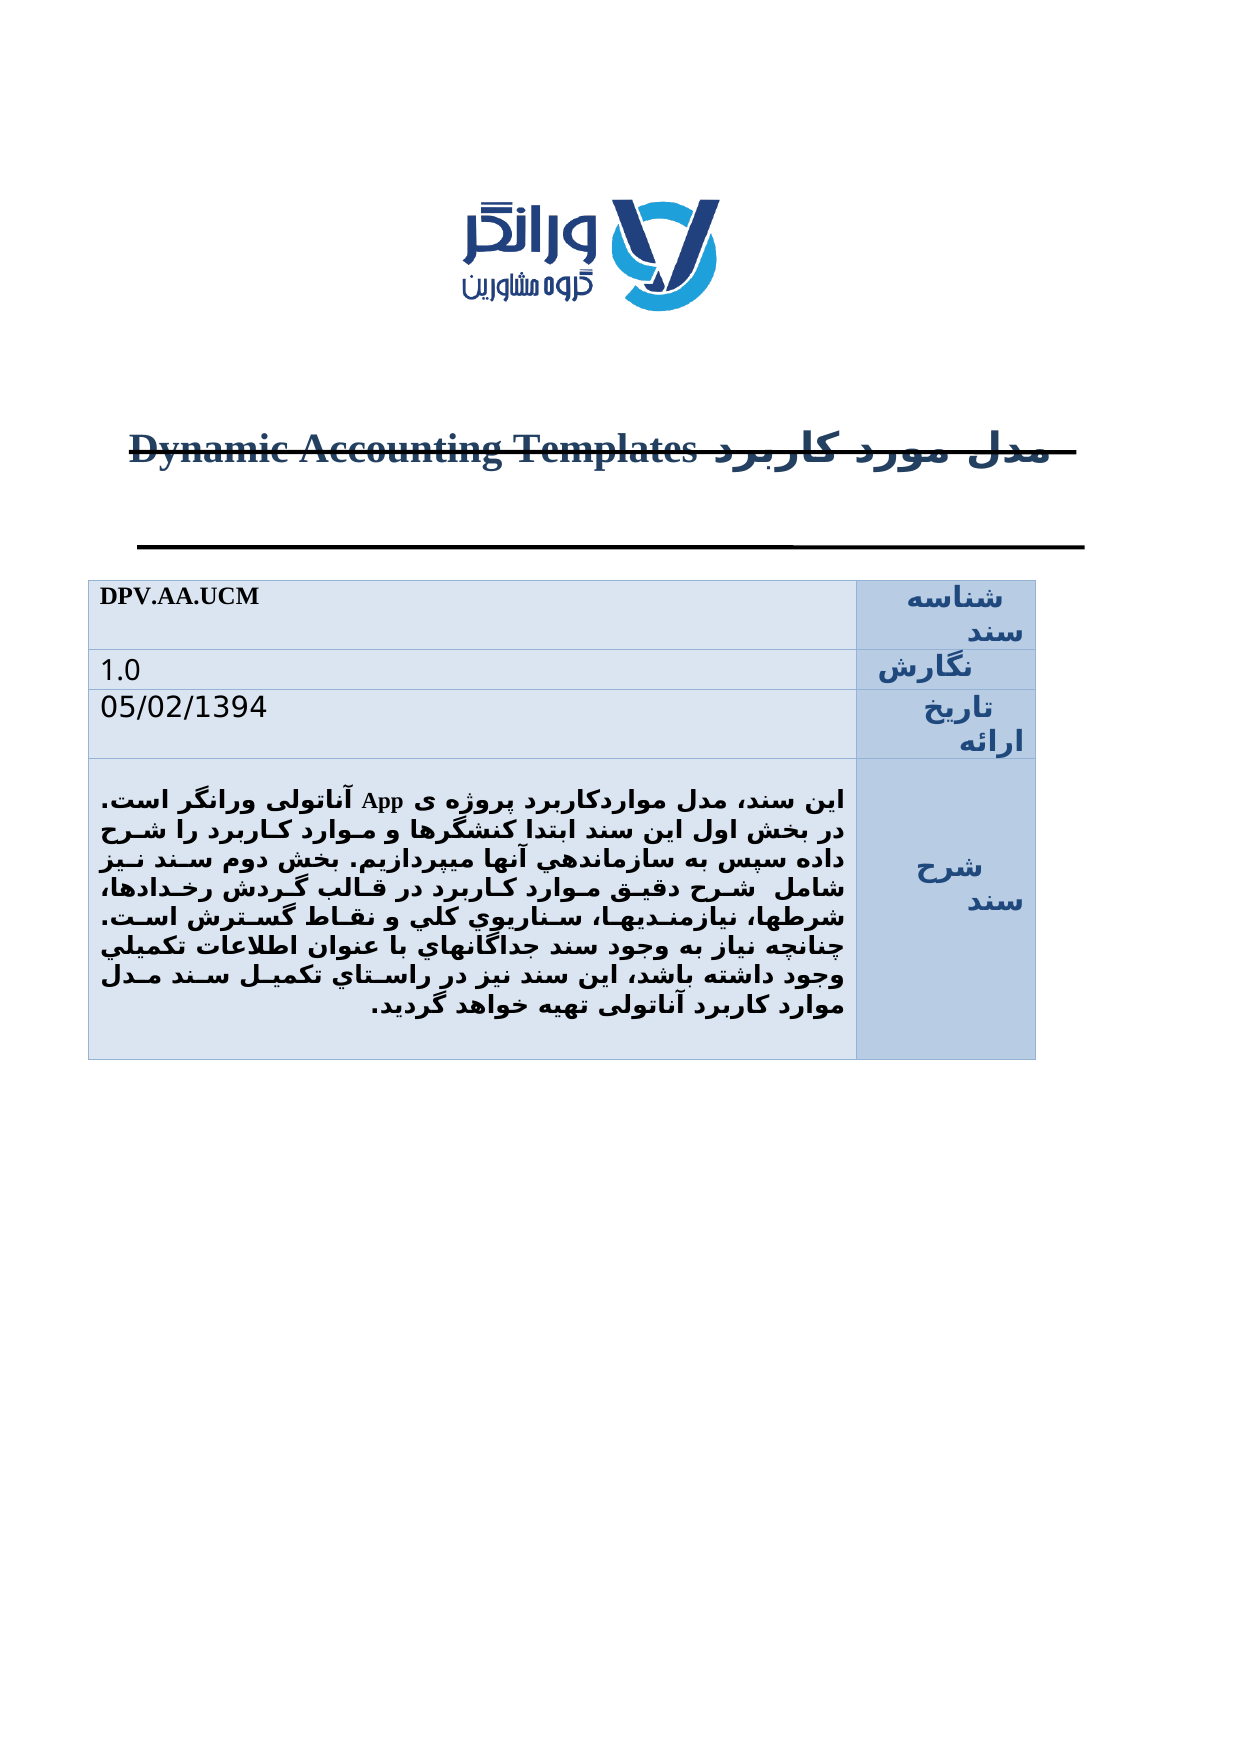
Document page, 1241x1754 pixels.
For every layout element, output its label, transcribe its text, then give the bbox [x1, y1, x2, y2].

text مدل مورد كاربرد Dynamic Accounting Templates [89, 423, 1092, 472]
table_cell تاريخ ارائه [857, 690, 1035, 758]
table_header DPV.AA.UCM [89, 581, 856, 649]
table_cell اين سند، مدل مواردكاربرد پروژه ی App آناتولی ورانگر است. در بخش اول اين سند ابتدا كنشگرها و موارد كاربرد را شرح داده سپس به سازماندهي آنها ميپردازيم. بخش دوم سند نيز شامل شرح دقيق موارد كاربرد در قالب گردش رخدادها، شرطها، نيازمنديها، سناريوي كلي و نقاط گسترش است. چنانچه نياز به وجود سند جداگانهاي با عنوان اطلاعات تكميلي وجود داشته باشد، اين سند نيز در راستاي تكميل سند مدل موارد كاربرد آناتولی تهيه خواهد گرديد. [89, 759, 856, 1059]
table_header شناسه سند [857, 581, 1035, 649]
table_cell 1.0 [89, 650, 856, 689]
table_cell 05/02/1394 [89, 690, 856, 758]
table_cell نگارش [857, 650, 1035, 689]
table_cell شرح سند [857, 759, 1035, 1059]
picture [412, 147, 769, 345]
